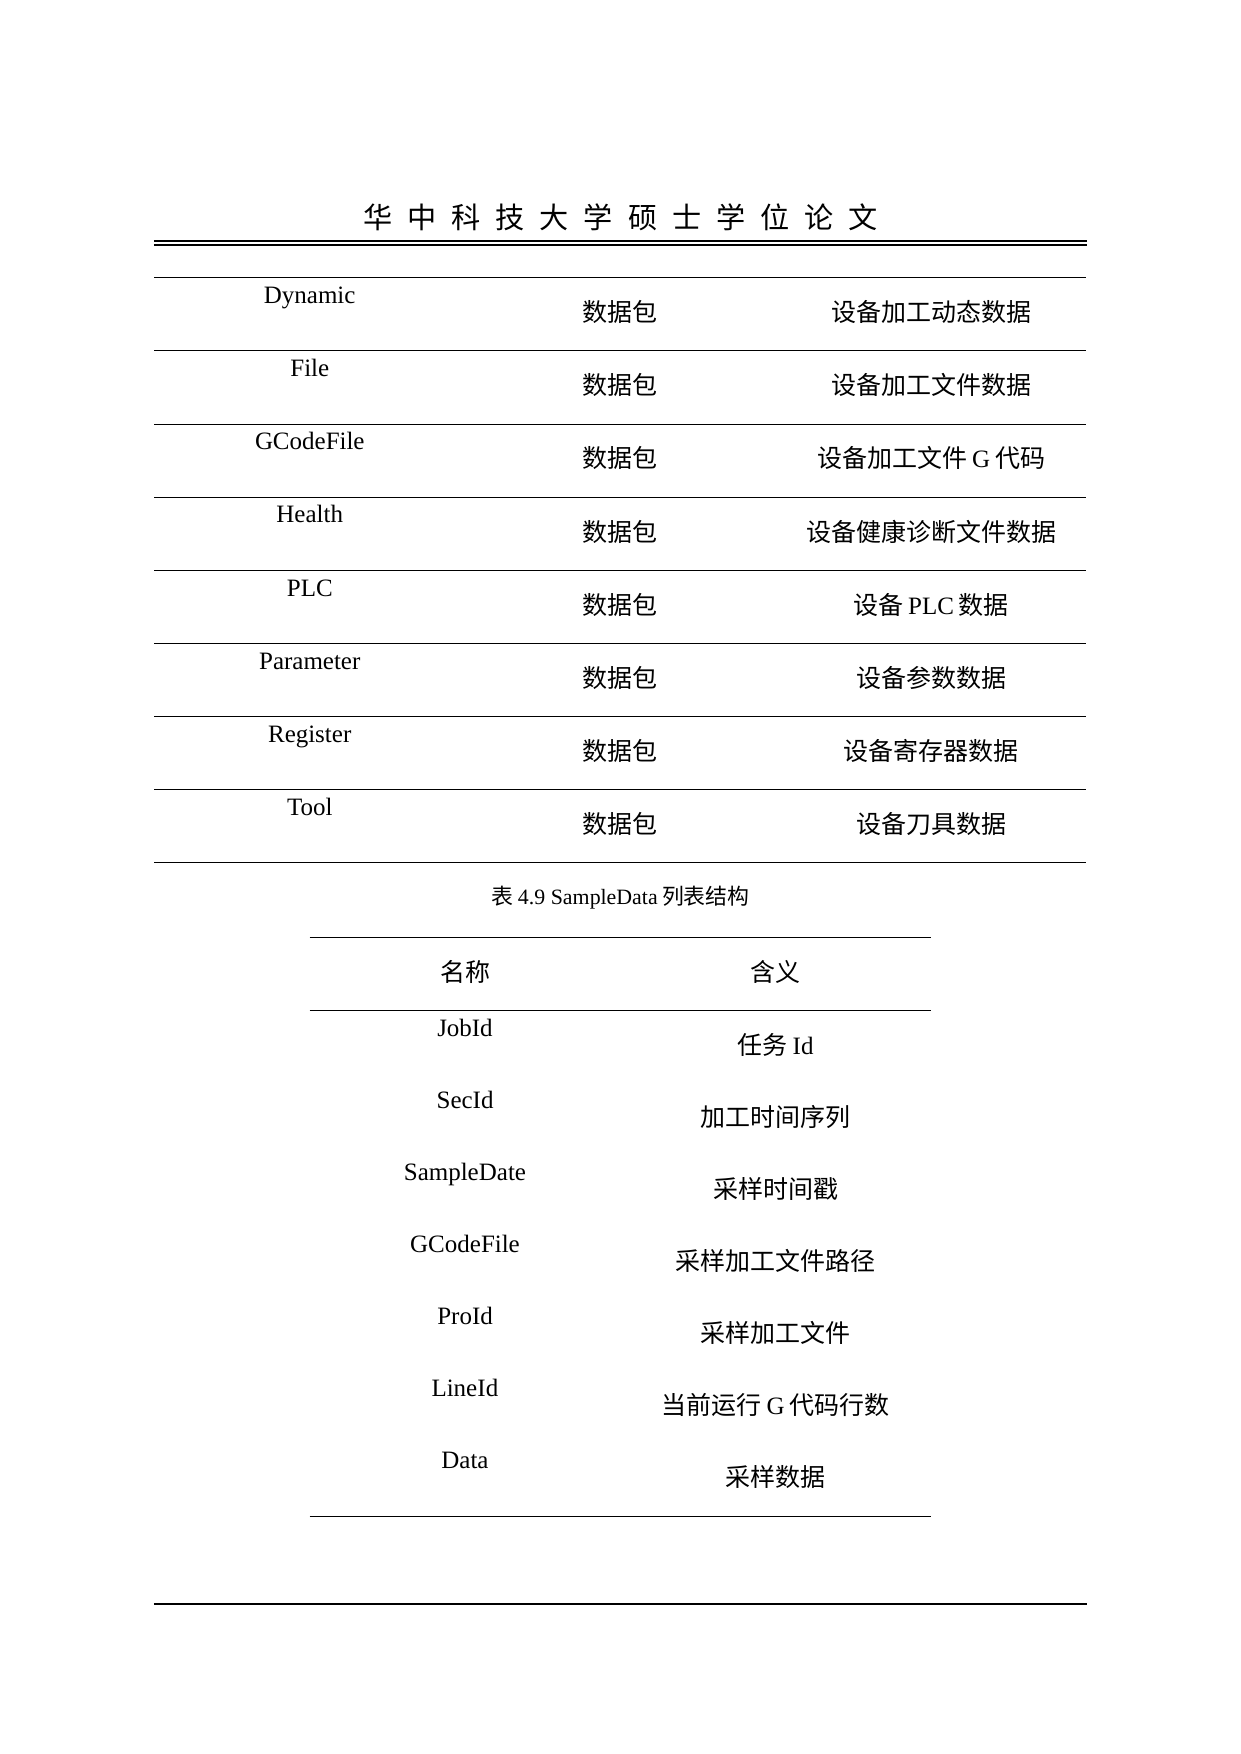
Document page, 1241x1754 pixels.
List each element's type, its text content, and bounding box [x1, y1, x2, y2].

table_cell Tool [154, 790, 465, 862]
table_cell 数据包 [465, 278, 775, 350]
table_cell PLC [154, 571, 465, 643]
table_cell File [154, 351, 465, 423]
table_header 名称 [310, 938, 620, 1010]
table_cell Dynamic [154, 278, 465, 350]
table_cell 采样加工文件路径 [620, 1227, 931, 1299]
table_cell 设备参数数据 [775, 644, 1086, 716]
table_cell 设备健康诊断文件数据 [775, 498, 1086, 570]
table_cell GCodeFile [154, 425, 465, 497]
table_cell Parameter [154, 644, 465, 716]
table_cell 数据包 [465, 644, 775, 716]
table_cell 数据包 [465, 571, 775, 643]
table_cell 采样加工文件 [620, 1299, 931, 1371]
table_cell 采样数据 [620, 1444, 931, 1516]
table_cell 当前运行G代码行数 [620, 1371, 931, 1443]
table_cell Health [154, 498, 465, 570]
table_cell 任务Id [620, 1011, 931, 1083]
table_header 含义 [620, 938, 931, 1010]
table_cell 设备加工动态数据 [775, 278, 1086, 350]
table_cell SecId [310, 1083, 620, 1155]
table_cell JobId [310, 1011, 620, 1083]
table_cell 数据包 [465, 790, 775, 862]
table_cell LineId [310, 1371, 620, 1443]
table_cell 数据包 [465, 498, 775, 570]
table_cell 设备加工文件数据 [775, 351, 1086, 423]
table_cell 数据包 [465, 351, 775, 423]
table_cell 加工时间序列 [620, 1083, 931, 1155]
table_cell 数据包 [465, 425, 775, 497]
table_cell 设备刀具数据 [775, 790, 1086, 862]
table_cell GCodeFile [310, 1227, 620, 1299]
table_cell 采样时间戳 [620, 1155, 931, 1227]
table_cell 设备PLC数据 [775, 571, 1086, 643]
table_cell ProId [310, 1299, 620, 1371]
table_cell 数据包 [465, 717, 775, 789]
table_cell 设备寄存器数据 [775, 717, 1086, 789]
table_cell SampleDate [310, 1155, 620, 1227]
table_cell Data [310, 1444, 620, 1516]
table_cell 设备加工文件G代码 [775, 425, 1086, 497]
table_cell Register [154, 717, 465, 789]
